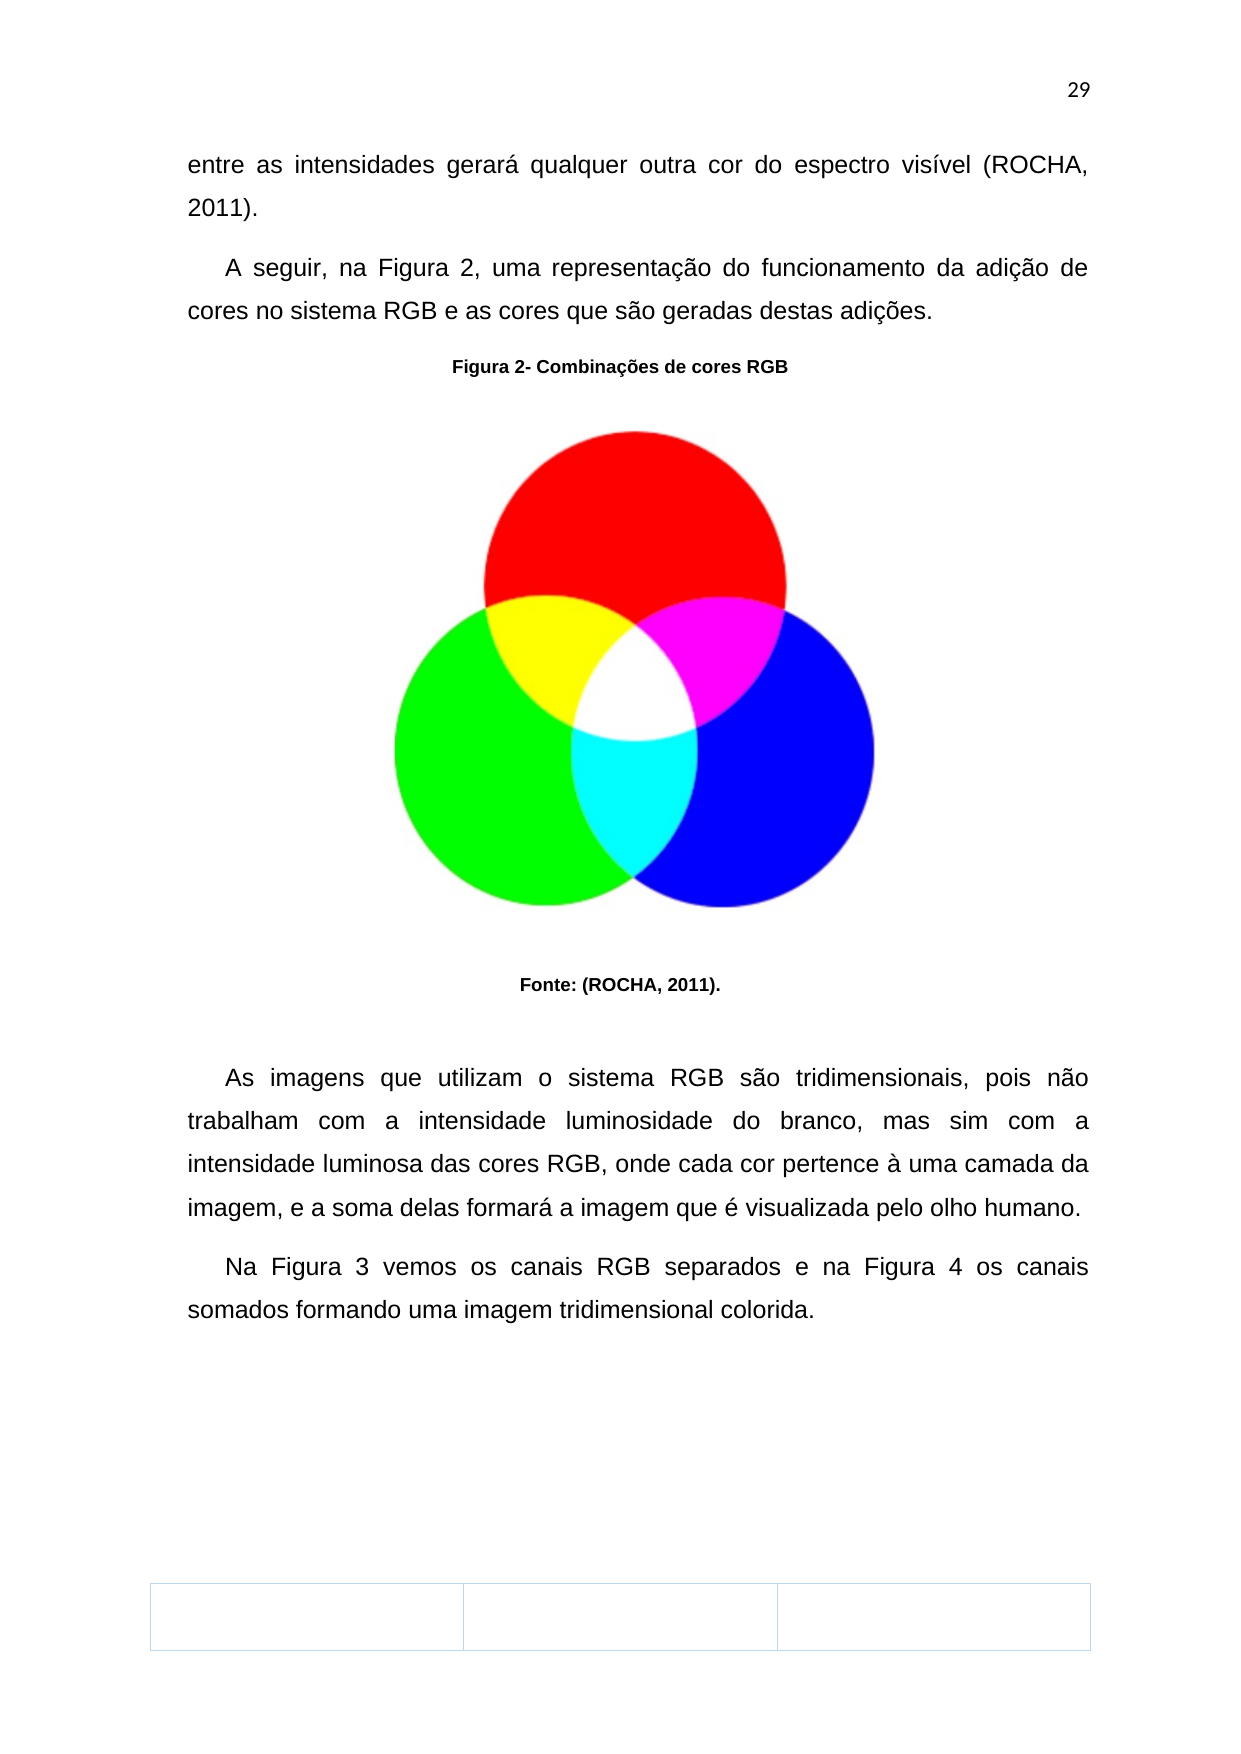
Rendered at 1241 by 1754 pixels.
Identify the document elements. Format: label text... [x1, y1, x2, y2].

text Fonte: (ROCHA, 2011). [150, 974, 1090, 995]
text Figura 2- Combinações de cores RGB [150, 356, 1090, 377]
picture [269, 398, 1009, 944]
text A seguir, na Figura 2, uma representação do funcionamento da adição de cores no sistema RGB e as cores que são geradas destas adições. [187, 253, 1090, 325]
text As imagens que utilizam o sistema RGB são tridimensionais, pois não trabalham com a intensidade luminosidade do branco, mas sim com a intensidade luminosa das cores RGB, onde cada cor pertence à uma camada da imagem, e a soma delas formará a imagem que é visualizada pelo olho humano. [187, 1063, 1090, 1221]
text Na Figura 3 vemos os canais RGB separados e na Figura 4 os canais somados formando uma imagem tridimensional colorida. [187, 1252, 1090, 1324]
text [187, 150, 1090, 222]
